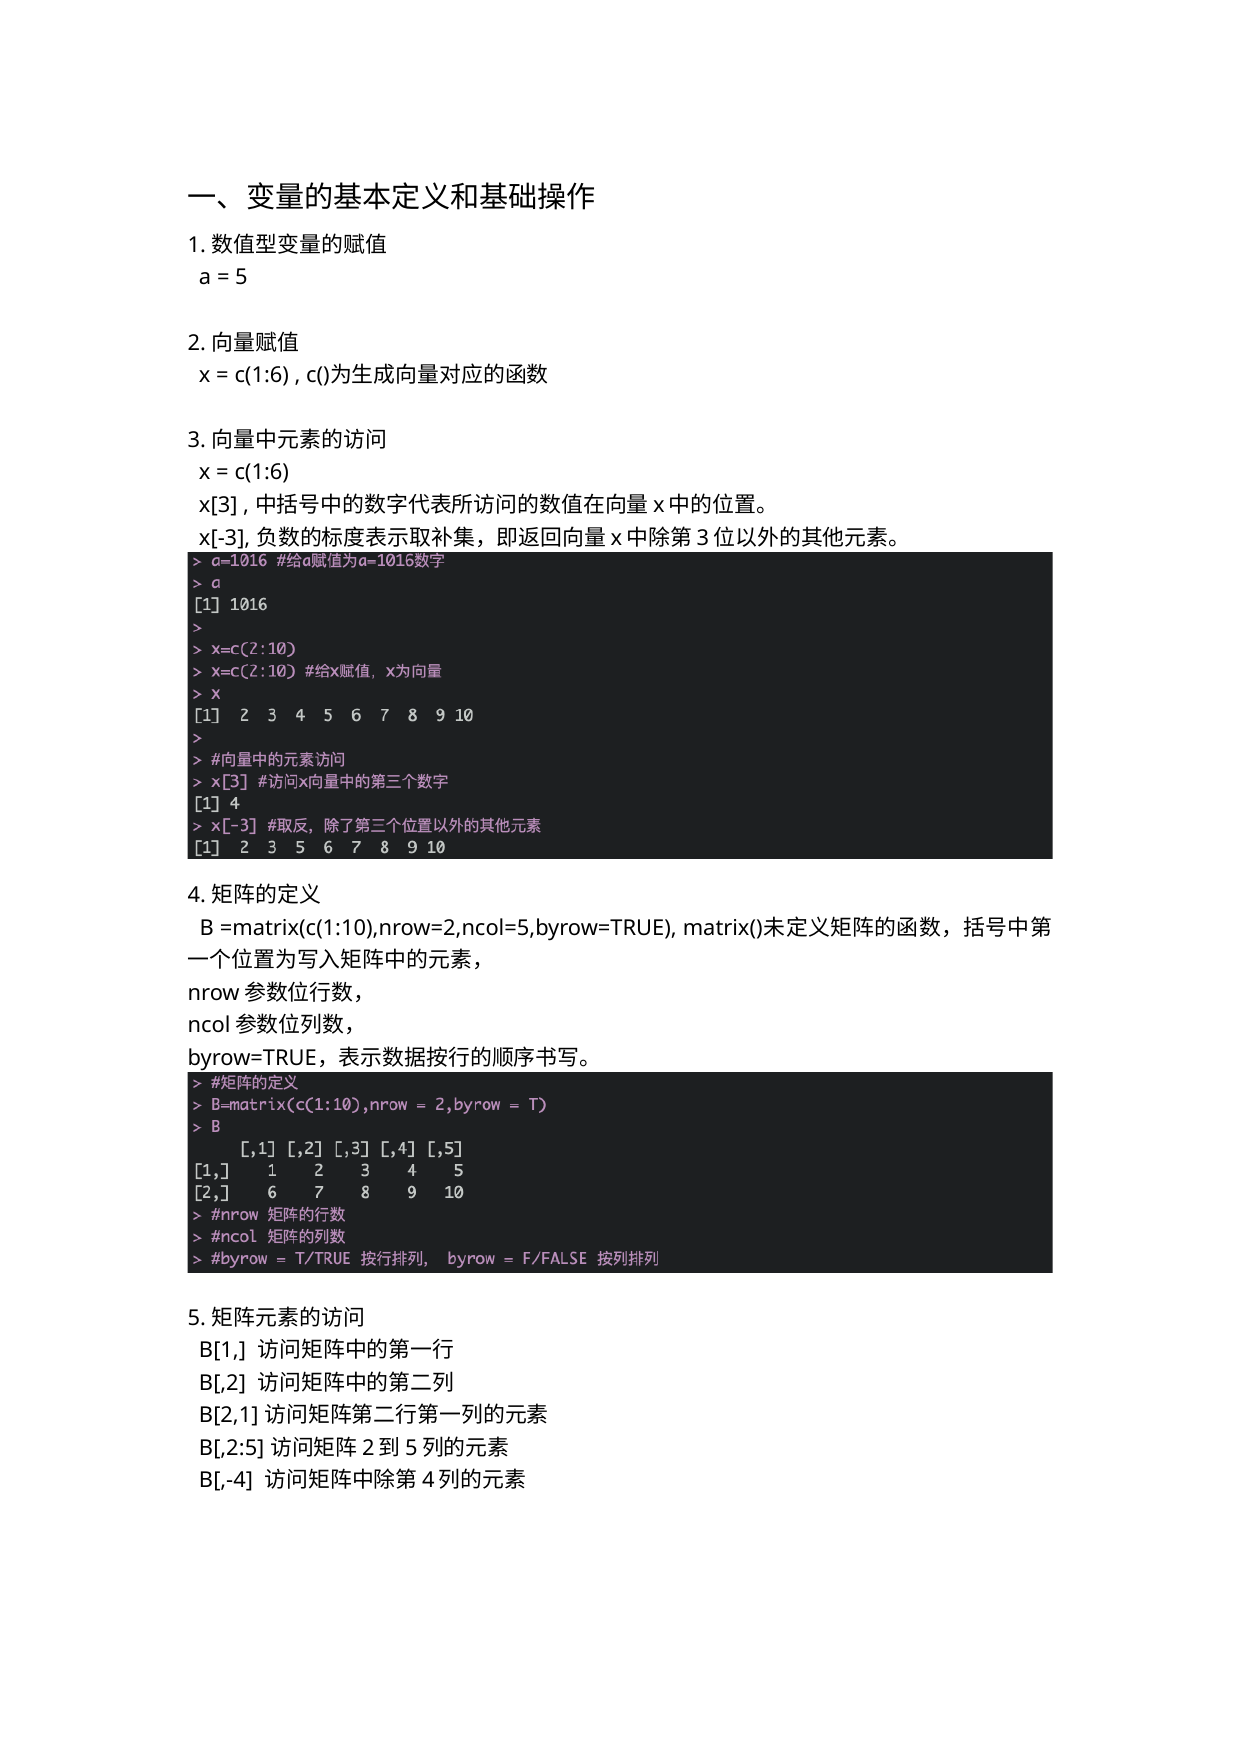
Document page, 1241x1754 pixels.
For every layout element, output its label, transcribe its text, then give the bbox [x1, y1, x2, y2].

text 4. 矩阵的定义 [187, 877, 1053, 909]
text B =matrix(c(1:10),nrow=2,ncol=5,byrow=TRUE), matrix()未定义矩阵的函数，括号中第一个位置为写入矩阵中的元素， [187, 909, 1053, 974]
text a = 5 [187, 259, 1053, 292]
text 1. 数值型变量的赋值 [187, 227, 1053, 259]
text B[1,] 访问矩阵中的第一行 [187, 1332, 1053, 1364]
text nrow参数位行数， [187, 974, 1053, 1007]
text byrow=TRUE，表示数据按行的顺序书写。 [187, 1039, 1053, 1072]
text x[-3], 负数的标度表示取补集，即返回向量x中除第3位以外的其他元素。 [187, 519, 1053, 552]
text B[,2:5] 访问矩阵2到5列的元素 [187, 1429, 1053, 1462]
picture [187, 552, 1053, 859]
text x = c(1:6) , c()为生成向量对应的函数 [187, 357, 1053, 389]
text x[3] , 中括号中的数字代表所访问的数值在向量x中的位置。 [187, 487, 1053, 519]
text 一、变量的基本定义和基础操作 [187, 162, 1053, 227]
text x = c(1:6) [187, 454, 1053, 487]
text B[,-4] 访问矩阵中除第4列的元素 [187, 1462, 1053, 1494]
text 5. 矩阵元素的访问 [187, 1299, 1053, 1332]
text B[,2] 访问矩阵中的第二列 [187, 1364, 1053, 1397]
picture [187, 1072, 1053, 1273]
text ncol参数位列数， [187, 1007, 1053, 1039]
text B[2,1] 访问矩阵第二行第一列的元素 [187, 1397, 1053, 1429]
text 3. 向量中元素的访问 [187, 422, 1053, 454]
text 2. 向量赋值 [187, 324, 1053, 357]
